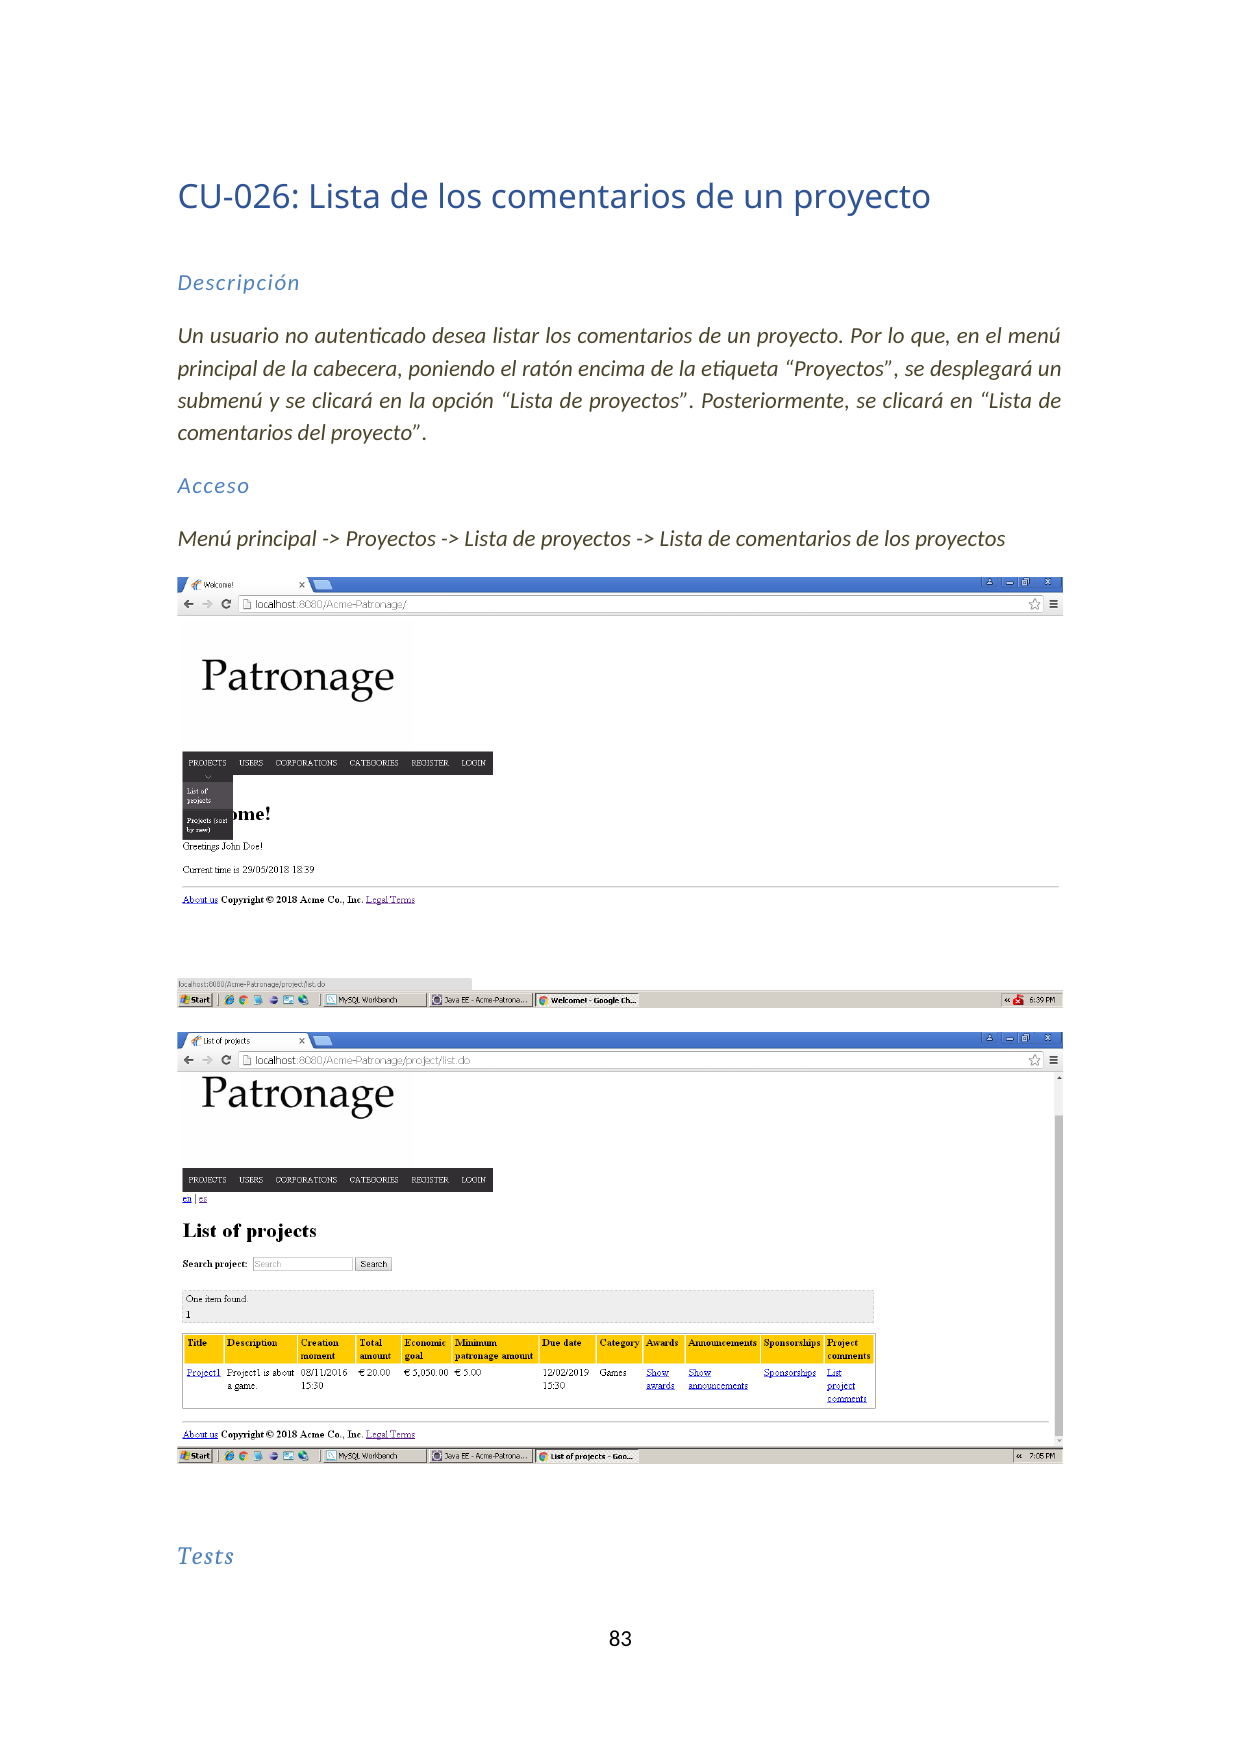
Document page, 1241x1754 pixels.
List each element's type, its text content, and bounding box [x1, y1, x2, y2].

text Menú principal -> Proyectos -> Lista de proyectos -> Lista de comentarios de los proyectos [177, 524, 1063, 552]
picture [177, 1032, 1063, 1464]
text Acceso [177, 471, 1063, 499]
text Tests [177, 1542, 1063, 1571]
picture [177, 577, 1063, 1008]
subtitle CU-026: Lista de los comentarios de un proyecto [177, 173, 1063, 218]
text Descripción [177, 268, 1063, 296]
text Un usuario no autenticado desea listar los comentarios de un proyecto. Por lo que, en el menú principal de la cabecera, poniendo el ratón encima de la etiqueta “Proyectos”, se desplegará un submenú y se clicará en la opción “Lista de proyectos”. Posteriormente, se clicará en “Lista de comentarios del proyecto”. [177, 321, 1063, 446]
